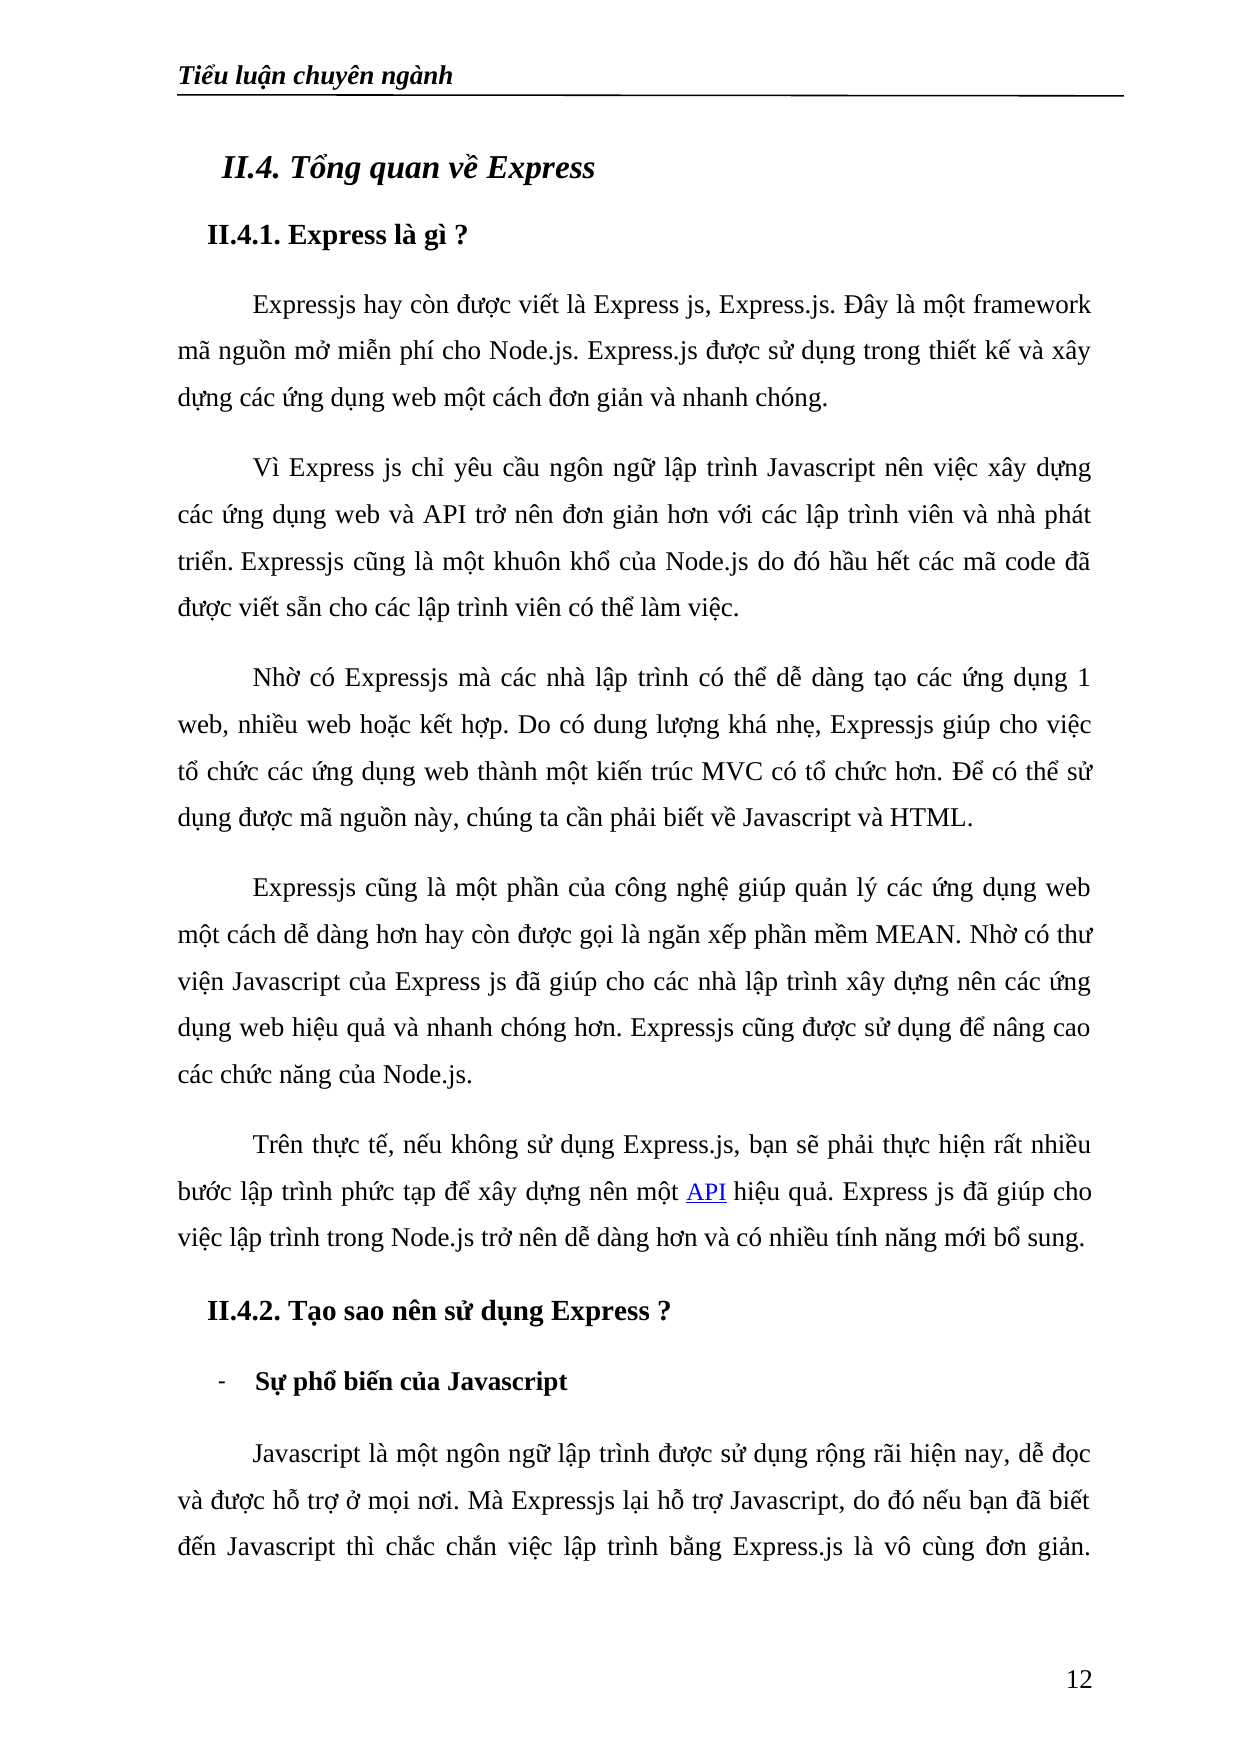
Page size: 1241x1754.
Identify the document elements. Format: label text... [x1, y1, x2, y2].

subtitle Sự phổ biến của Javascript [217, 1364, 1092, 1397]
subtitle Tạo sao nên sử dụng Express ? [207, 1293, 1092, 1327]
text Vì Express js chỉ yêu cầu ngôn ngữ lập trình Javascript nên việc xây dựng các ứng dụng web và API trở nên đơn giản hơn với các lập trình viên và nhà phát triển. Expressjs cũng là một khuôn khổ của Node.js do đó hầu hết các mã code đã được viết sẵn cho các lập trình viên có thể làm việc. [177, 451, 1092, 622]
subtitle Tổng quan về Express [222, 148, 1092, 186]
text Trên thực tế, nếu không sử dụng Express.js, bạn sẽ phải thực hiện rất nhiều bước lập trình phức tạp để xây dựng nên một API hiệu quả. Express js đã giúp cho việc lập trình trong Node.js trở nên dễ dàng hơn và có nhiều tính năng mới bổ sung. [177, 1128, 1092, 1253]
text Nhờ có Expressjs mà các nhà lập trình có thể dễ dàng tạo các ứng dụng 1 web, nhiều web hoặc kết hợp. Do có dung lượng khá nhẹ, Expressjs giúp cho việc tổ chức các ứng dụng web thành một kiến trúc MVC có tổ chức hơn. Để có thể sử dụng được mã nguồn này, chúng ta cần phải biết về Javascript và HTML. [177, 661, 1092, 832]
text Expressjs hay còn được viết là Express js, Express.js. Đây là một framework mã nguồn mở miễn phí cho Node.js. Express.js được sử dụng trong thiết kế và xây dựng các ứng dụng web một cách đơn giản và nhanh chóng. [177, 288, 1092, 412]
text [177, 1437, 1092, 1562]
text Expressjs cũng là một phần của công nghệ giúp quản lý các ứng dụng web một cách dễ dàng hơn hay còn được gọi là ngăn xếp phần mềm MEAN. Nhờ có thư viện Javascript của Express js đã giúp cho các nhà lập trình xây dựng nên các ứng dụng web hiệu quả và nhanh chóng hơn. Expressjs cũng được sử dụng để nâng cao các chức năng của Node.js. [177, 871, 1092, 1089]
subtitle Express là gì ? [207, 217, 1092, 250]
